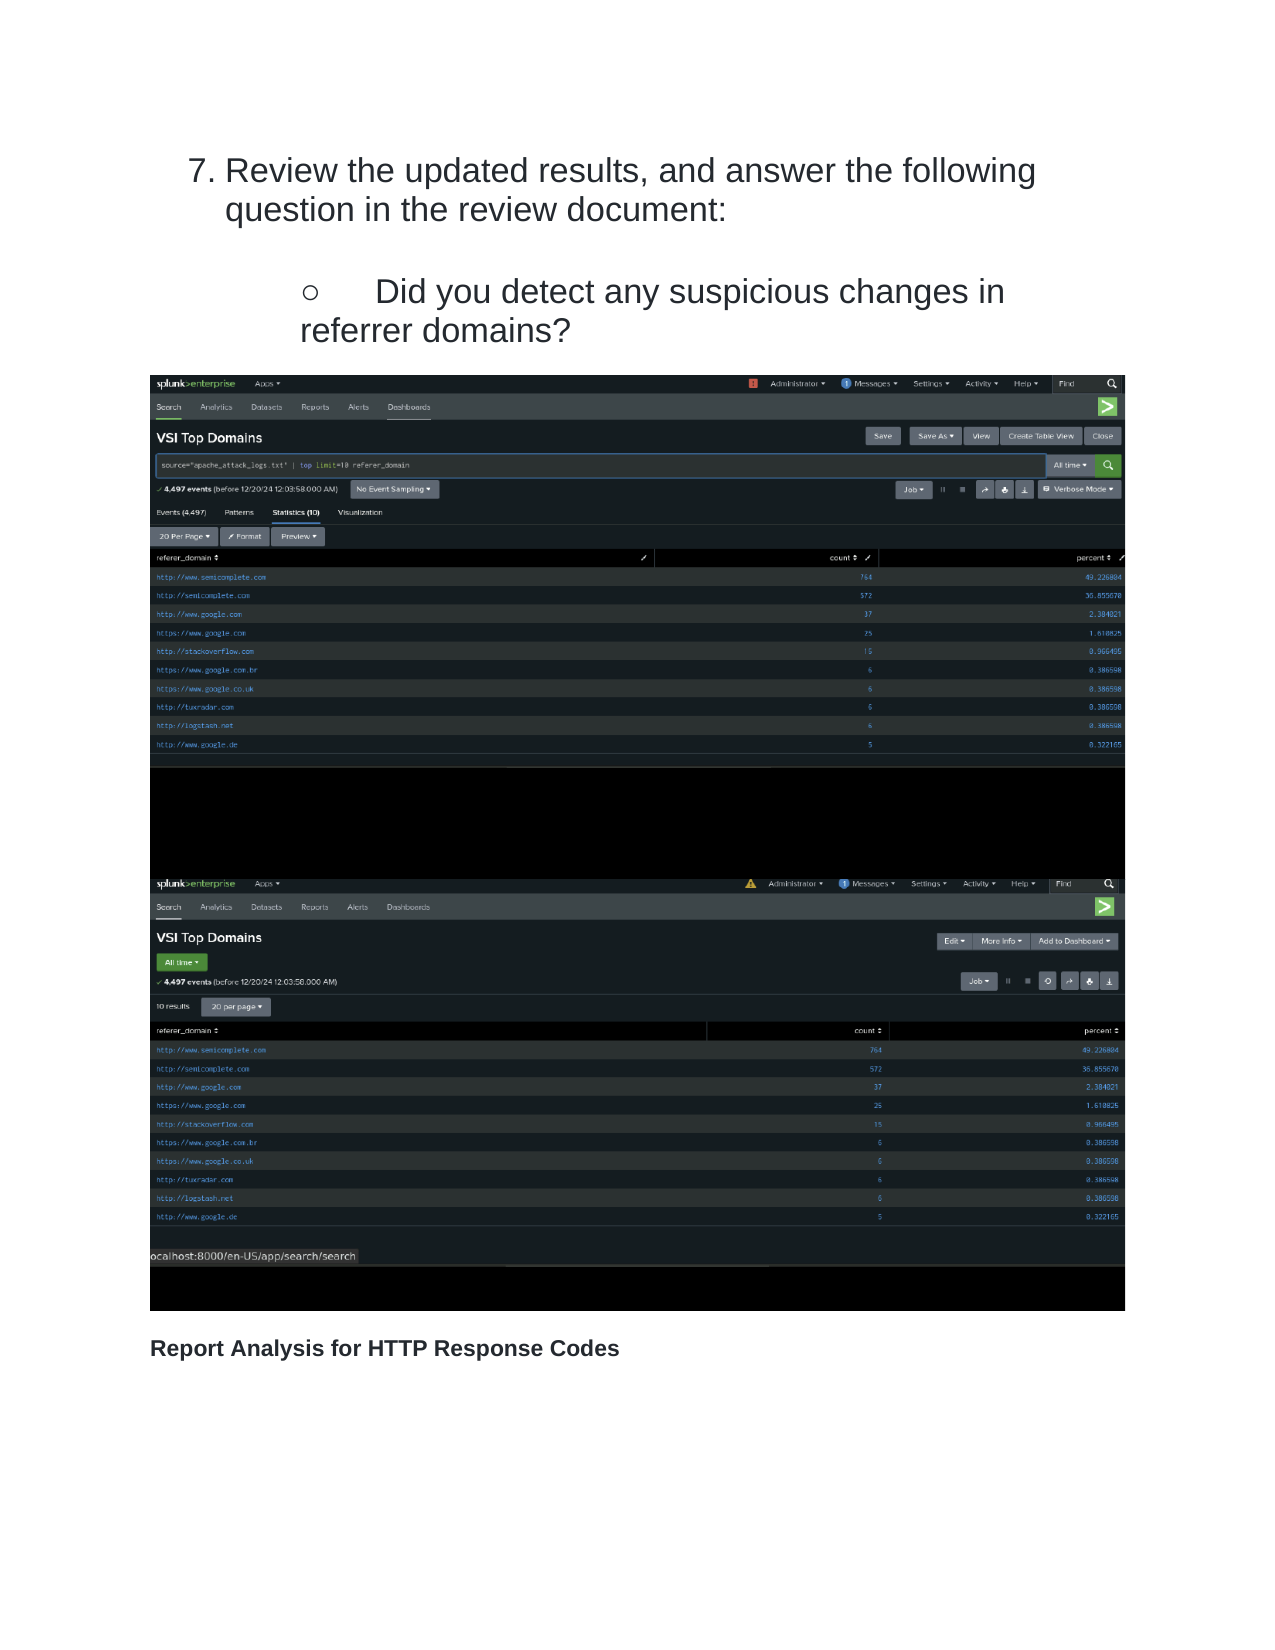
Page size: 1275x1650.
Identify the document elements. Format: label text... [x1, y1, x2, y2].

subtitle Report Analysis for HTTP Response Codes [150, 1335, 1125, 1362]
list Review the updated results, and answer the following question in the review document: [187, 150, 1125, 229]
picture [150, 375, 1125, 1311]
text ○ Did you detect any suspicious changes in referrer domains? [300, 271, 1125, 350]
